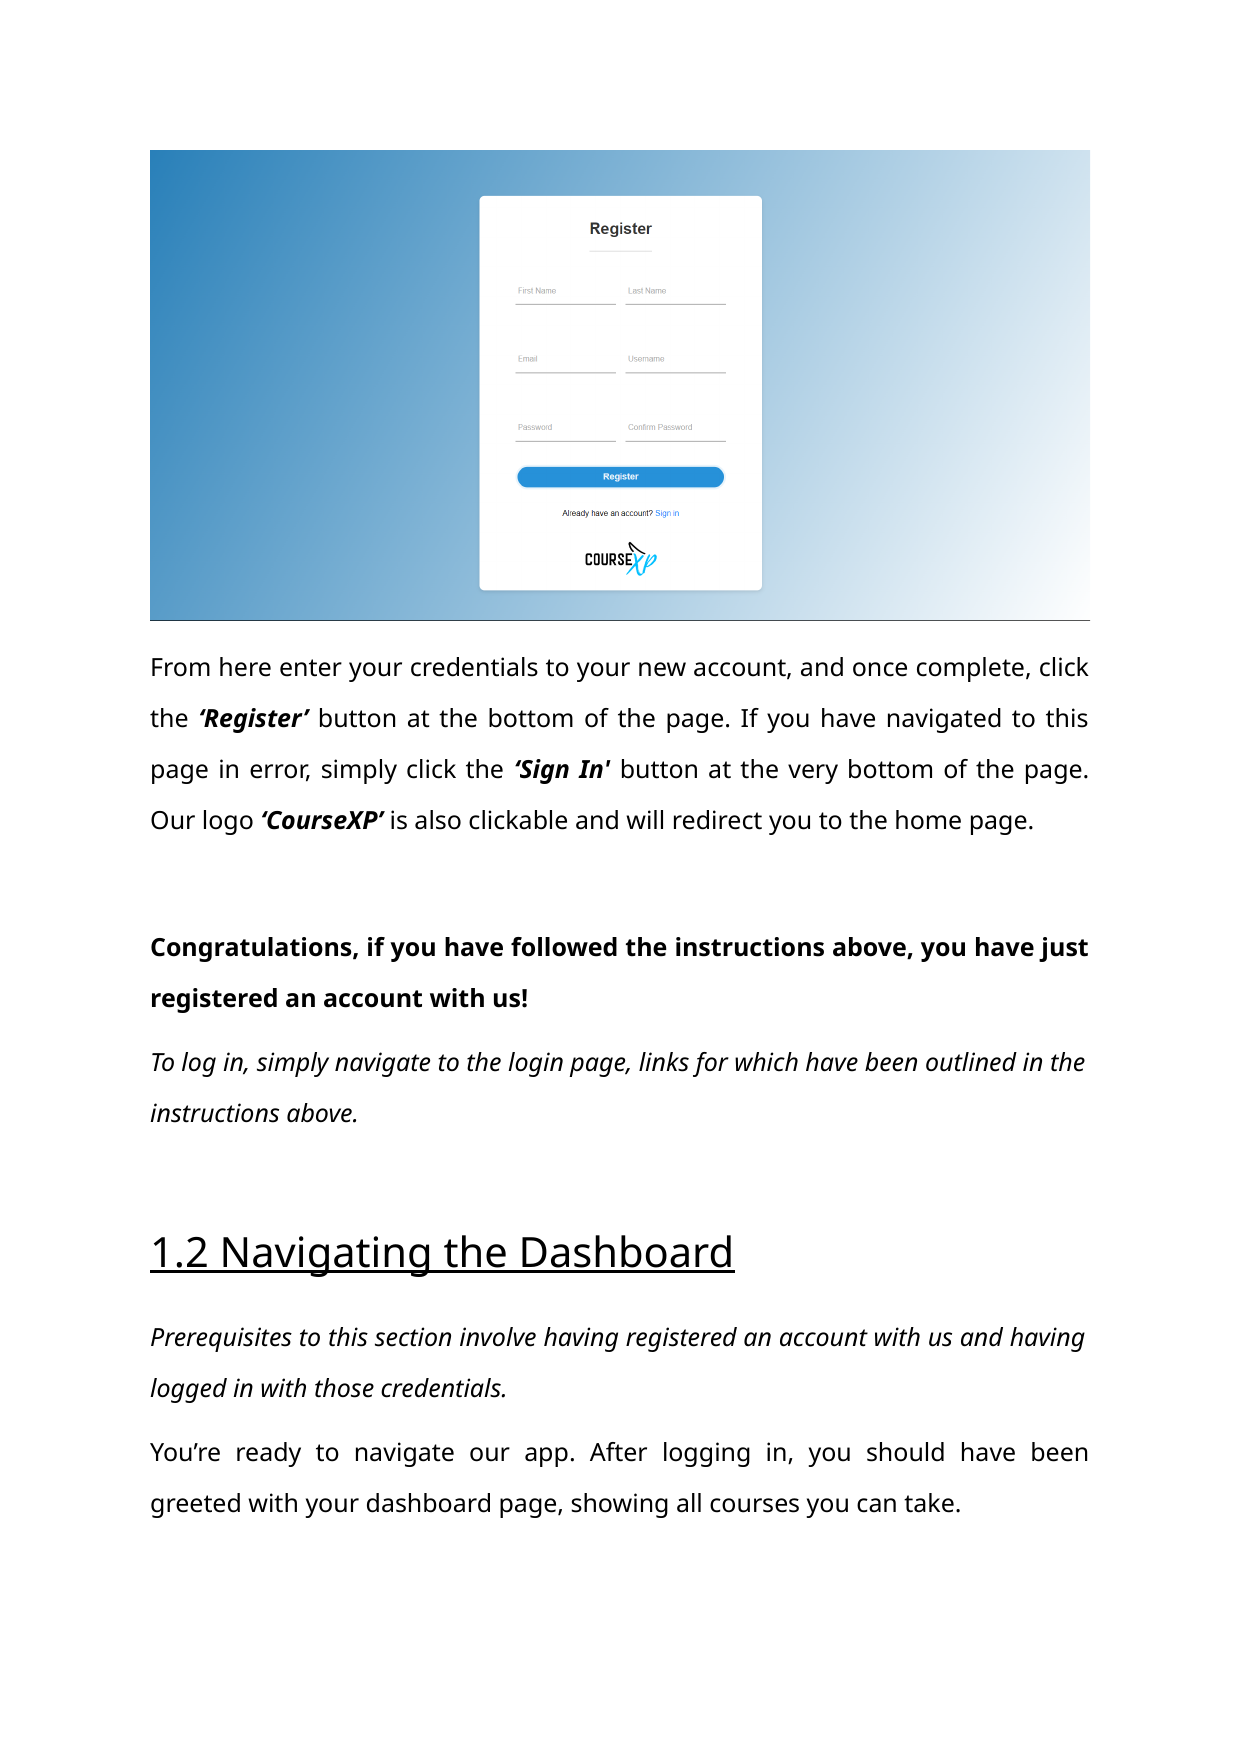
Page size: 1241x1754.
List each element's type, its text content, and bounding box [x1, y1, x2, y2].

text From here enter your credentials to your new account, and once complete, click the ‘Register’ button at the bottom of the page. If you have navigated to this page in error, simply click the ‘Sign In' button at the very bottom of the page. Our logo ‘CourseXP’ is also clickable and will redirect you to the home page. [150, 649, 1090, 837]
picture [150, 150, 1091, 621]
text To log in, simply navigate to the login page, links for which have been outlined in the instructions above. [150, 1044, 1090, 1129]
text Congratulations, if you have followed the instructions above, you have just registered an account with us! [150, 930, 1090, 1015]
text 1.2 Navigating the Dashboard [150, 1222, 1090, 1279]
text Prerequisites to this section involve having registered an account with us and having logged in with those credentials. [150, 1320, 1090, 1405]
text You’re ready to navigate our app. After logging in, you should have been greeted with your dashboard page, showing all courses you can take. [150, 1435, 1090, 1520]
